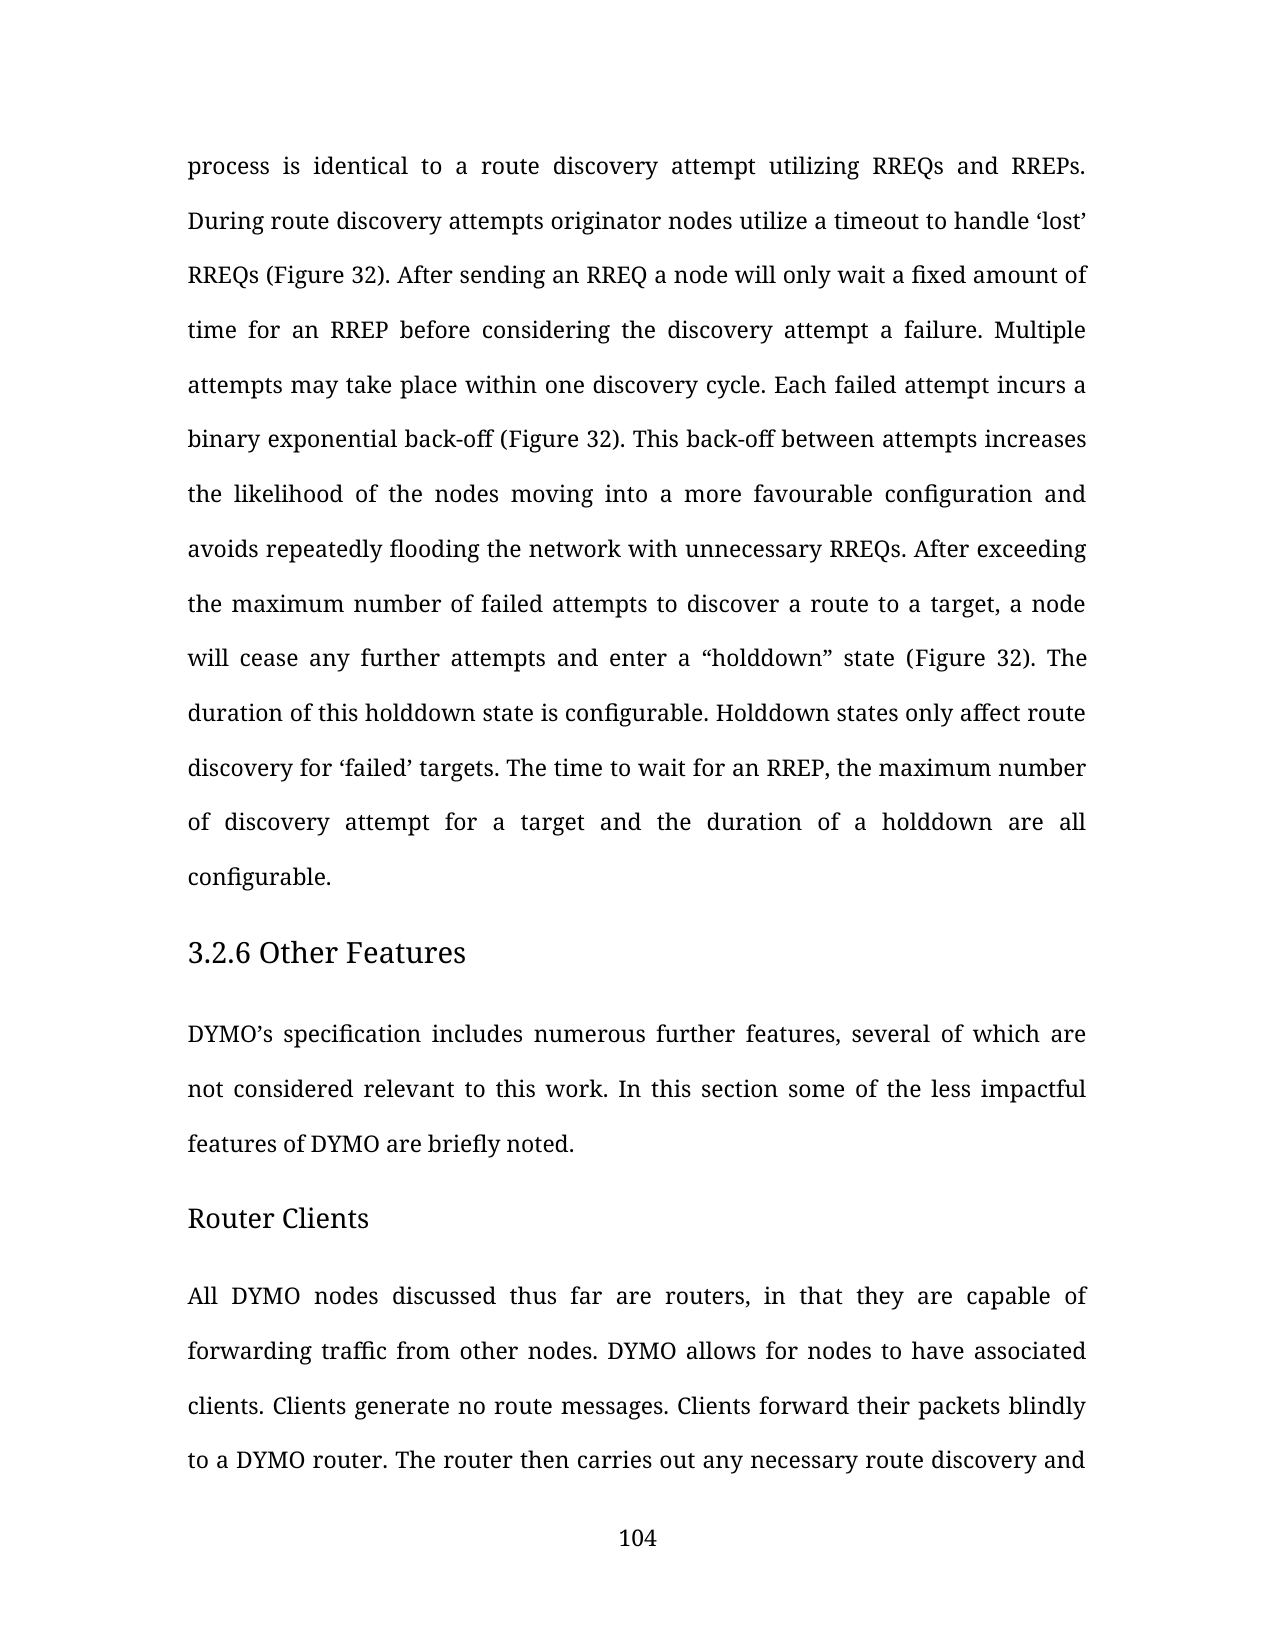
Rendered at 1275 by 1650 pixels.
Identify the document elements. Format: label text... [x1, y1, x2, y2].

subtitle Router Clients [187, 1199, 1087, 1236]
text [187, 150, 1087, 892]
text DYMO’s specification includes numerous further features, several of which are not considered relevant to this work. In this section some of the less impactful features of DYMO are briefly noted. [187, 1018, 1087, 1159]
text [187, 1280, 1087, 1476]
subtitle Other Features [187, 932, 1087, 972]
